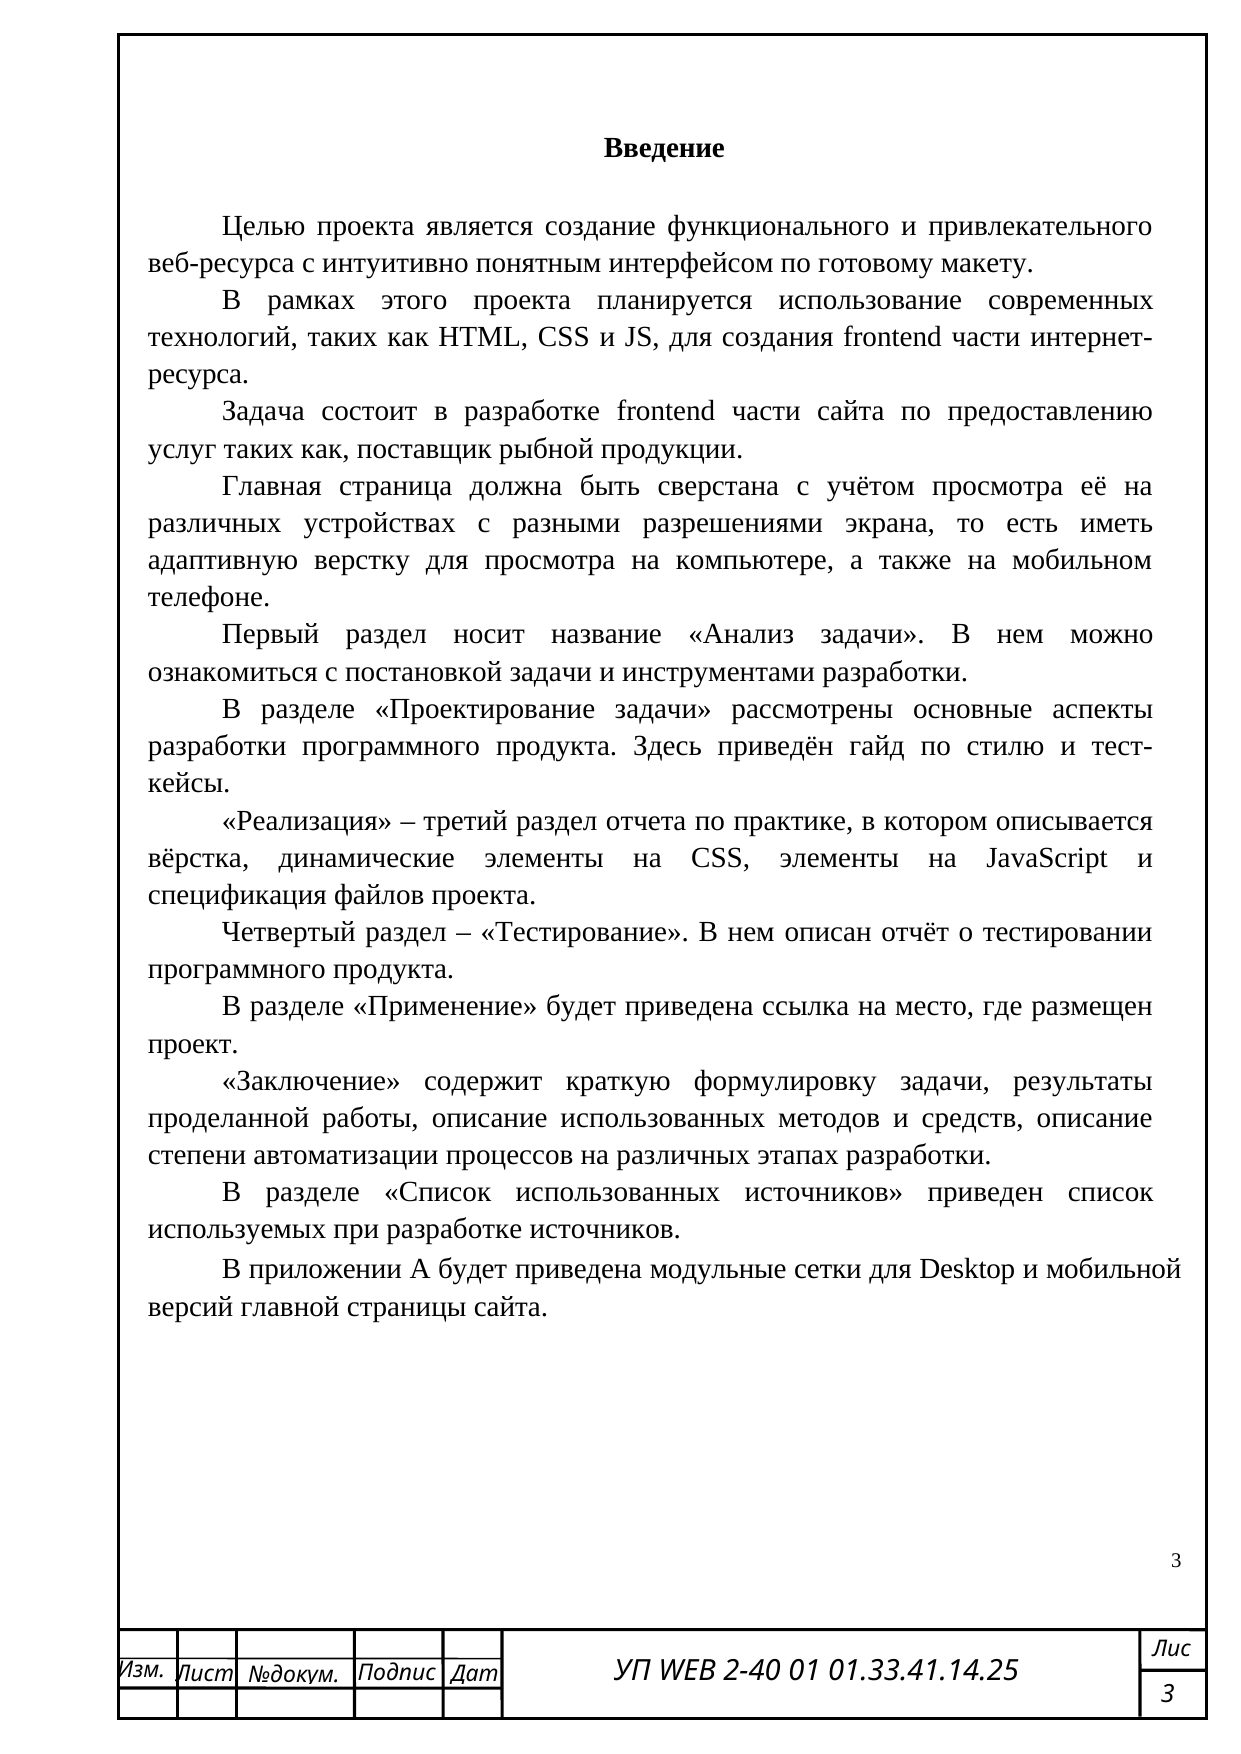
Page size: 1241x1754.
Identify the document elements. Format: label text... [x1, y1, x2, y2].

text Первый раздел носит название «Анализ задачи». В нем можно ознакомиться с постановкой задачи и инструментами разработки. [148, 617, 1154, 687]
text В разделе «Список использованных источников» приведен список используемых при разработке источников. [148, 1174, 1154, 1245]
text В разделе «Проектирование задачи» рассмотрены основные аспекты разработки программного продукта. Здесь приведён гайд по стилю и тест-кейсы. [148, 691, 1154, 799]
text «Реализация» – третий раздел отчета по практике, в котором описывается вёрстка, динамические элементы на CSS, элементы на JavaScript и спецификация файлов проекта. [148, 803, 1154, 911]
text В разделе «Применение» будет приведена ссылка на место, где размещен проект. [148, 988, 1154, 1059]
text Главная страница должна быть сверстана с учётом просмотра её на различных устройствах с разными разрешениями экрана, то есть иметь адаптивную верстку для просмотра на компьютере, а также на мобильном телефоне. [148, 468, 1153, 613]
text В рамках этого проекта планируется использование современных технологий, таких как HTML, CSS и JS, для создания frontend части интернет- ресурса. [148, 282, 1154, 390]
text Введение [148, 130, 1181, 163]
text Целью проекта является создание функционального и привлекательного веб-ресурса с интуитивно понятным интерфейсом по готовому макету. [148, 208, 1153, 278]
text В приложении А будет приведена модульные сетки для Desktop и мобильной версий главной страницы сайта. [148, 1249, 1181, 1324]
text «Заключение» содержит краткую формулировку задачи, результаты проделанной работы, описание использованных методов и средств, описание степени автоматизации процессов на различных этапах разработки. [148, 1063, 1153, 1171]
text Четвертый раздел – «Тестирование». В нем описан отчёт о тестировании программного продукта. [148, 914, 1154, 985]
text Задача состоит в разработке frontend части сайта по предоставлению услуг таких как, поставщик рыбной продукции. [148, 393, 1154, 464]
